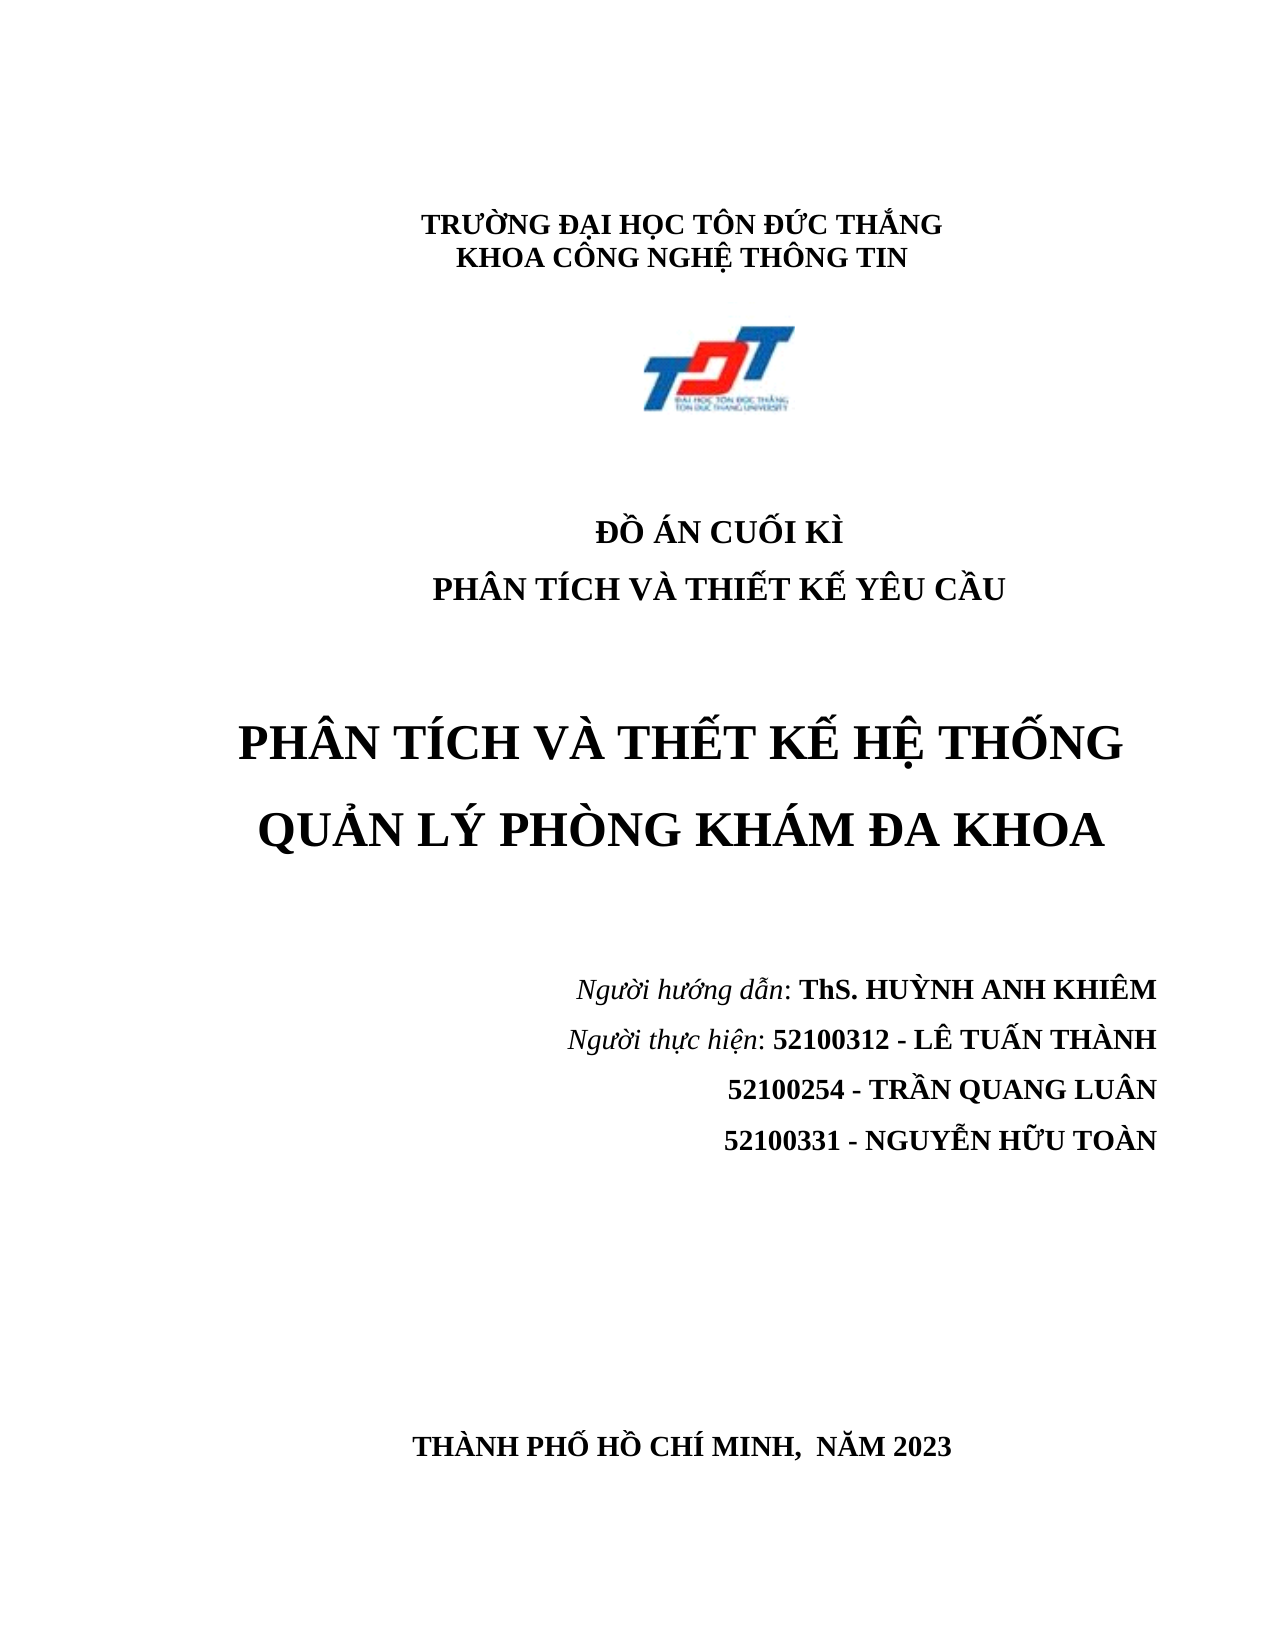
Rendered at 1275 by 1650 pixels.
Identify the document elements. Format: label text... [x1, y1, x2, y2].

text ĐỒ ÁN CUỐI KÌ [207, 512, 1157, 550]
text KHOA CÔNG NGHỆ THÔNG TIN [207, 240, 1157, 274]
picture [643, 302, 795, 445]
text THÀNH PHỐ HỒ CHÍ MINH, NĂM 2023 [207, 1429, 1157, 1463]
text PHÂN TÍCH VÀ THIẾT KẾ YÊU CẦU [207, 569, 1157, 608]
text 52100254 - TRẦN QUANG LUÂN [207, 1072, 1157, 1106]
text Người hướng dẫn: ThS. HUỲNH ANH KHIÊM [207, 972, 1157, 1005]
text 52100331 - NGUYỄN HỮU TOÀN [207, 1123, 1157, 1156]
text TRƯỜNG ĐẠI HỌC TÔN ĐỨC THẮNG [207, 207, 1157, 240]
text PHÂN TÍCH VÀ THẾT KẾ HỆ THỐNG QUẢN LÝ PHÒNG KHÁM ĐA KHOA [207, 713, 1157, 857]
text Người thực hiện: 52100312 - LÊ TUẤN THÀNH [207, 1022, 1157, 1056]
